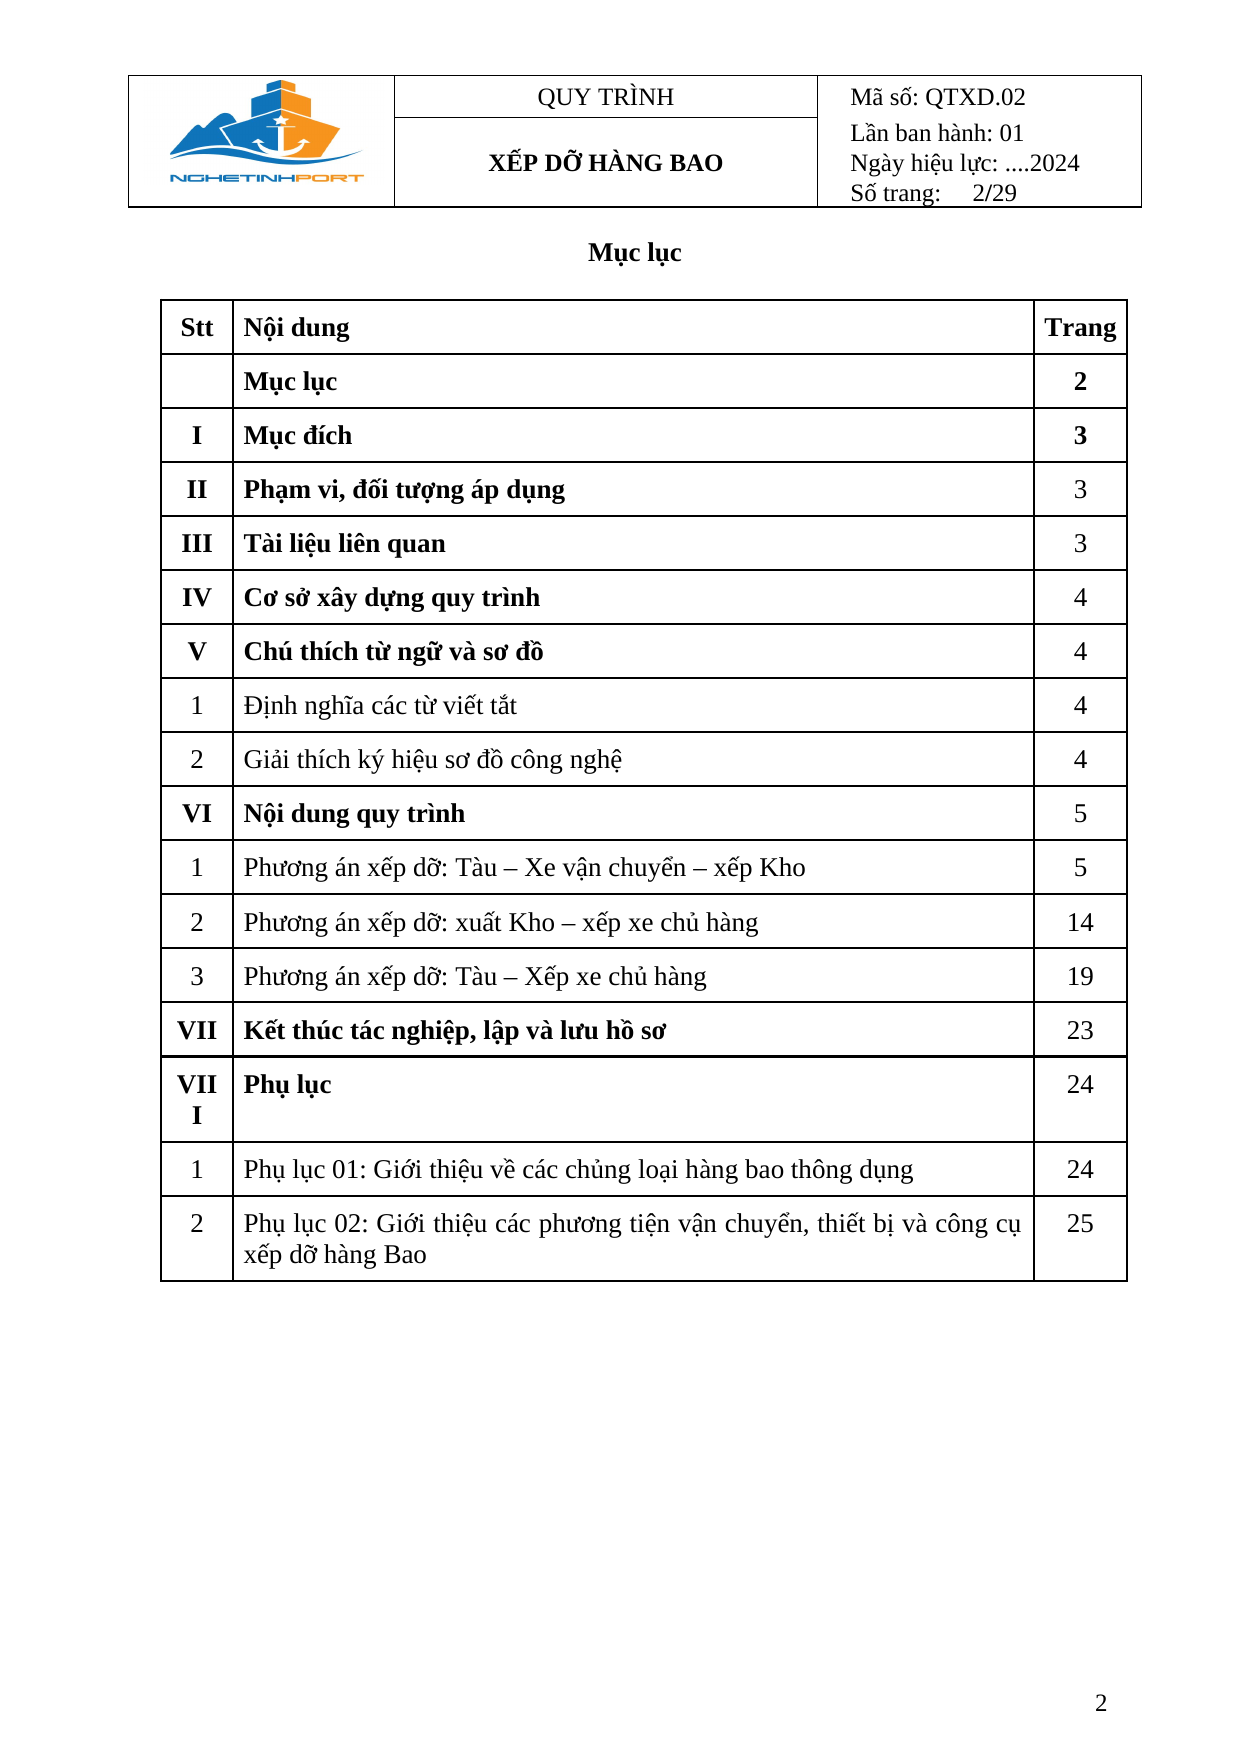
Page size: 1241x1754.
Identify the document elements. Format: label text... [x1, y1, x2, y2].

table_cell VI [162, 787, 232, 839]
table_cell Phương án xếp dỡ: Tàu – Xếp xe chủ hàng [234, 949, 1033, 1001]
table_cell Tài liệu liên quan [234, 517, 1033, 569]
table_cell Mục lục [234, 355, 1033, 407]
table_header Nội dung [234, 301, 1033, 352]
table_cell 24 [1035, 1143, 1126, 1194]
table_cell 19 [1035, 949, 1126, 1001]
table_cell Phương án xếp dỡ: xuất Kho – xếp xe chủ hàng [234, 895, 1033, 947]
table_cell 2 [162, 733, 232, 785]
table_cell 4 [1035, 625, 1126, 677]
table_cell 3 [1035, 463, 1126, 515]
table_cell 4 [1035, 679, 1126, 731]
table_cell VIII [162, 1058, 232, 1141]
table_cell 2 [162, 895, 232, 947]
table_cell 5 [1035, 787, 1126, 839]
table_header Trang [1035, 301, 1126, 352]
table_cell 2 [1035, 355, 1126, 407]
table_cell VII [162, 1003, 232, 1055]
table_cell V [162, 625, 232, 677]
table_cell IV [162, 571, 232, 623]
table_header Stt [162, 301, 232, 352]
table_cell 25 [1035, 1197, 1126, 1280]
table_cell 1 [162, 679, 232, 731]
table_cell Phụ lục 01: Giới thiệu về các chủng loại hàng bao thông dụng [234, 1143, 1033, 1194]
table_cell 4 [1035, 571, 1126, 623]
table_cell 3 [1035, 517, 1126, 569]
table_cell Cơ sở xây dựng quy trình [234, 571, 1033, 623]
table_cell 23 [1035, 1003, 1126, 1055]
table_cell 3 [162, 949, 232, 1001]
table_cell Phụ lục [234, 1058, 1033, 1141]
table_cell 1 [162, 841, 232, 893]
table_cell Kết thúc tác nghiệp, lập và lưu hồ sơ [234, 1003, 1033, 1055]
table_cell Định nghĩa các từ viết tắt [234, 679, 1033, 731]
table_cell 24 [1035, 1058, 1126, 1141]
table_cell 14 [1035, 895, 1126, 947]
table_cell Giải thích ký hiệu sơ đồ công nghệ [234, 733, 1033, 785]
table_cell I [162, 409, 232, 461]
table_cell Phụ lục 02: Giới thiệu các phương tiện vận chuyển, thiết bị và công cụ xếp dỡ hàng Bao [234, 1197, 1033, 1280]
table_cell [162, 355, 232, 407]
table_cell 1 [162, 1143, 232, 1194]
table_cell Chú thích từ ngữ và sơ đồ [234, 625, 1033, 677]
table_cell Nội dung quy trình [234, 787, 1033, 839]
table_cell III [162, 517, 232, 569]
table_cell II [162, 463, 232, 515]
table_cell 2 [162, 1197, 232, 1280]
table_cell Phương án xếp dỡ: Tàu – Xe vận chuyển – xếp Kho [234, 841, 1033, 893]
table_cell 5 [1035, 841, 1126, 893]
text Mục lục [162, 236, 1107, 267]
table_cell 3 [1035, 409, 1126, 461]
table_cell 4 [1035, 733, 1126, 785]
picture [142, 77, 385, 185]
table_cell Phạm vi, đối tượng áp dụng [234, 463, 1033, 515]
table_cell Mục đích [234, 409, 1033, 461]
